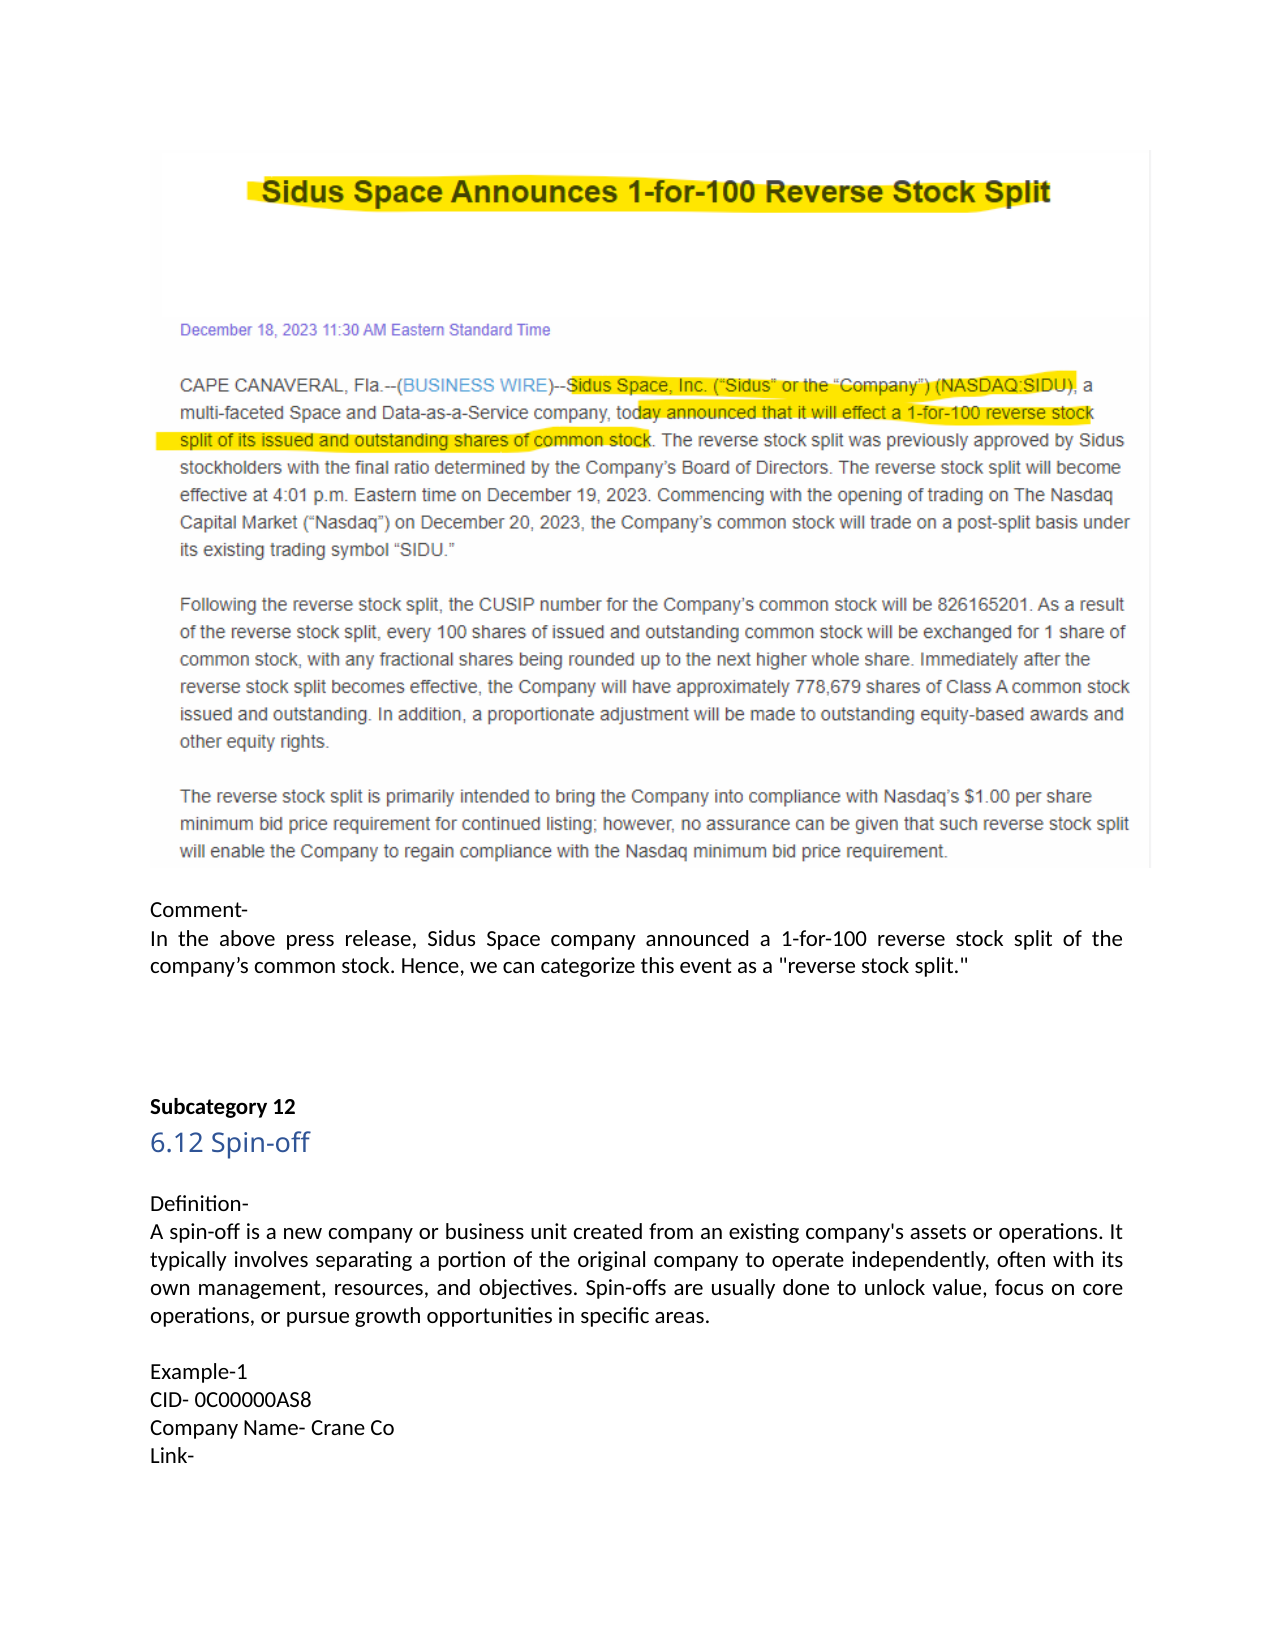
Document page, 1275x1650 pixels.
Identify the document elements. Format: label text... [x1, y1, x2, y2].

picture [150, 150, 1152, 868]
text A spin-off is a new company or business unit created from an existing company's assets or operations. It typically involves separating a portion of the original company to operate independently, often with its own management, resources, and objectives. Spin-offs are usually done to unlock value, focus on core operations, or pursue growth opportunities in specific areas. [150, 1217, 1125, 1329]
text Definition- [150, 1189, 1125, 1217]
text Company Name- Crane Co [150, 1413, 1125, 1441]
text Subcategory 12 [150, 1092, 1125, 1120]
text In the above press release, Sidus Space company announced a 1-for-100 reverse stock split of the company’s common stock. Hence, we can categorize this event as a "reverse stock split." [150, 924, 1125, 980]
text Comment- [150, 896, 1125, 924]
text Example-1 [150, 1357, 1125, 1385]
text Link- [150, 1441, 1125, 1469]
text CID- 0C00000AS8 [150, 1385, 1125, 1413]
subtitle 6.12 Spin-off [150, 1124, 1125, 1161]
